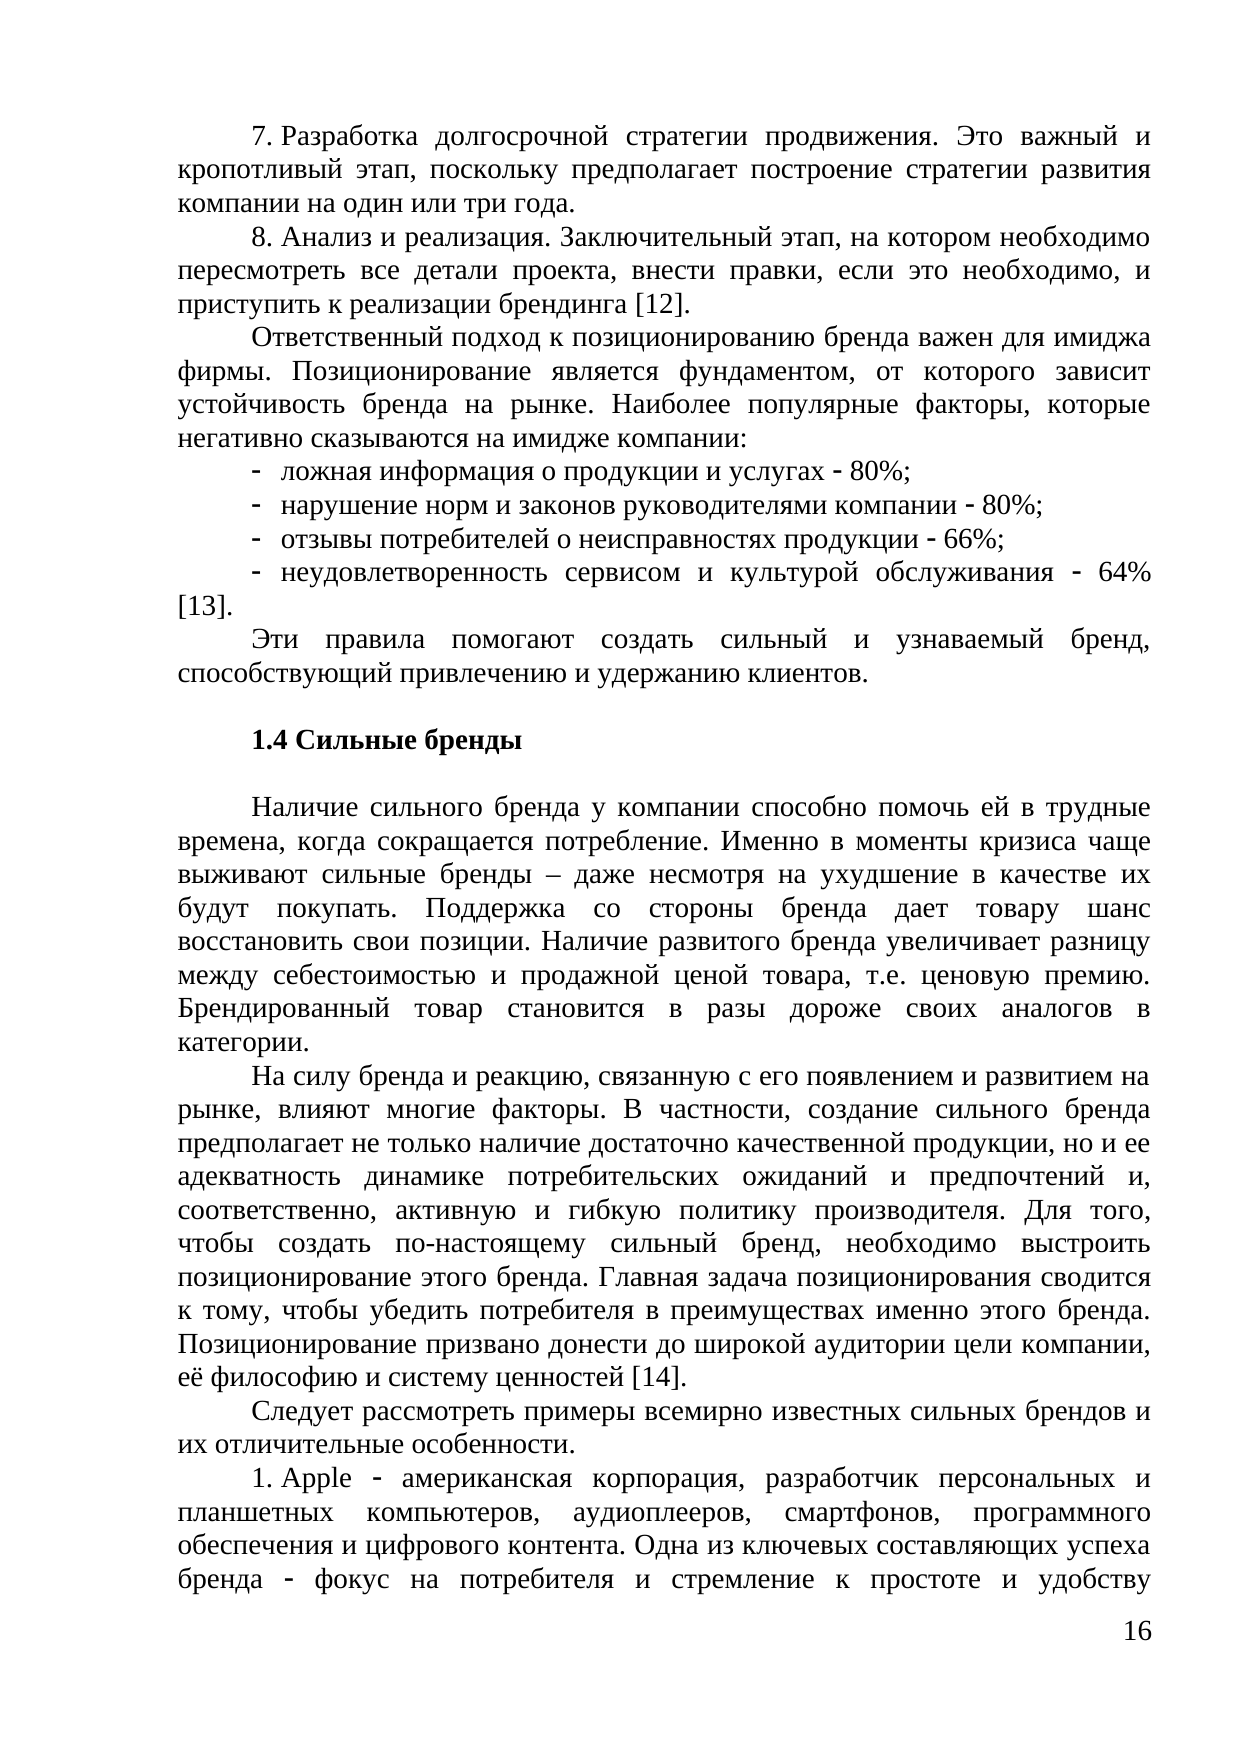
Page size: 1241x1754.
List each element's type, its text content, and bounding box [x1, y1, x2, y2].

list Ответственный подход к позиционированию бренда важен для имиджа фирмы. Позиционирование является фундаментом, от которого зависит устойчивость бренда на рынке. Наиболее популярные факторы, которые негативно сказываются на имидже компании: [177, 319, 1152, 453]
list нарушение норм и законов руководителями компании 80%; [177, 487, 1152, 521]
list Эти правила помогают создать сильный и узнаваемый бренд, способствующий привлечению и удержанию клиентов. [177, 622, 1152, 689]
list Анализ и реализация. Заключительный этап, на котором необходимо пересмотреть все детали проекта, внести правки, если это необходимо, и приступить к реализации брендинга [12]. [177, 219, 1152, 319]
list Разработка долгосрочной стратегии продвижения. Это важный и кропотливый этап, поскольку предполагает построение стратегии развития компании на один или три года. [177, 118, 1152, 219]
list ложная информация о продукции и услугах 80%; [177, 453, 1152, 487]
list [177, 1460, 1152, 1594]
list неудовлетворенность сервисом и культурой обслуживания 64% [13]. [177, 554, 1152, 622]
text Наличие сильного бренда у компании способно помочь ей в трудные времена, когда сокращается потребление. Именно в моменты кризиса чаще выживают сильные бренды – даже несмотря на ухудшение в качестве их будут покупать. Поддержка со стороны бренда дает товару шанс восстановить свои позиции. Наличие развитого бренда увеличивает разницу между себестоимостью и продажной ценой товара, т.е. ценовую премию. Брендированный товар становится в разы дороже своих аналогов в категории. [177, 789, 1152, 1058]
list Сильные бренды [251, 722, 1152, 756]
text На силу бренда и реакцию, связанную с его появлением и развитием на рынке, влияют многие факторы. В частности, создание сильного бренда предполагает не только наличие достаточно качественной продукции, но и ее адекватность динамике потребительских ожиданий и предпочтений и, соответственно, активную и гибкую политику производителя. Для того, чтобы создать по-настоящему сильный бренд, необходимо выстроить позиционирование этого бренда. Главная задача позиционирования сводится к тому, чтобы убедить потребителя в преимуществах именно этого бренда. Позиционирование призвано донести до широкой аудитории цели компании, её философию и систему ценностей [14]. [177, 1058, 1152, 1393]
list отзывы потребителей о неисправностях продукции 66%; [177, 521, 1152, 554]
text Следует рассмотреть примеры всемирно известных сильных брендов и их отличительные особенности. [177, 1393, 1152, 1460]
